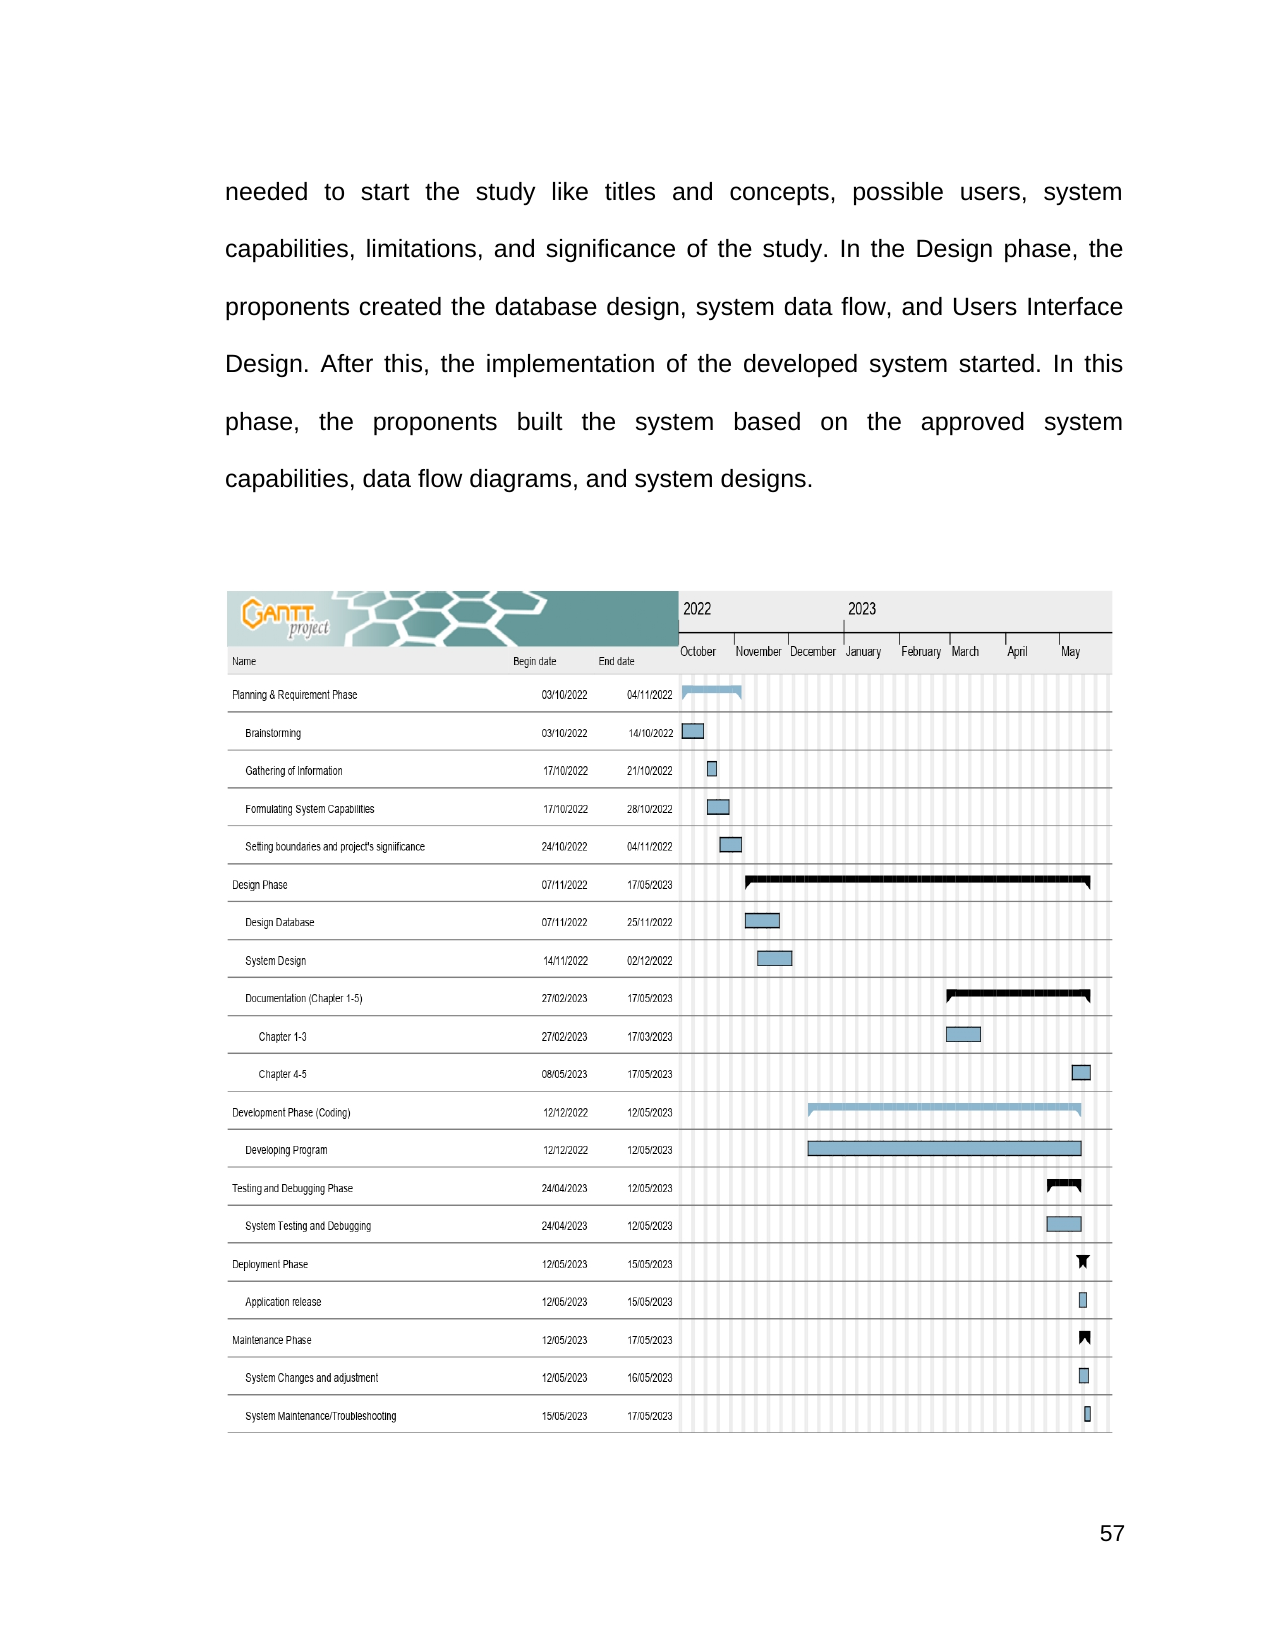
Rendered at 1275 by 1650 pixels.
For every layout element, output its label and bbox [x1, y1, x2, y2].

picture [225, 587, 1113, 1433]
text [225, 176, 1125, 493]
